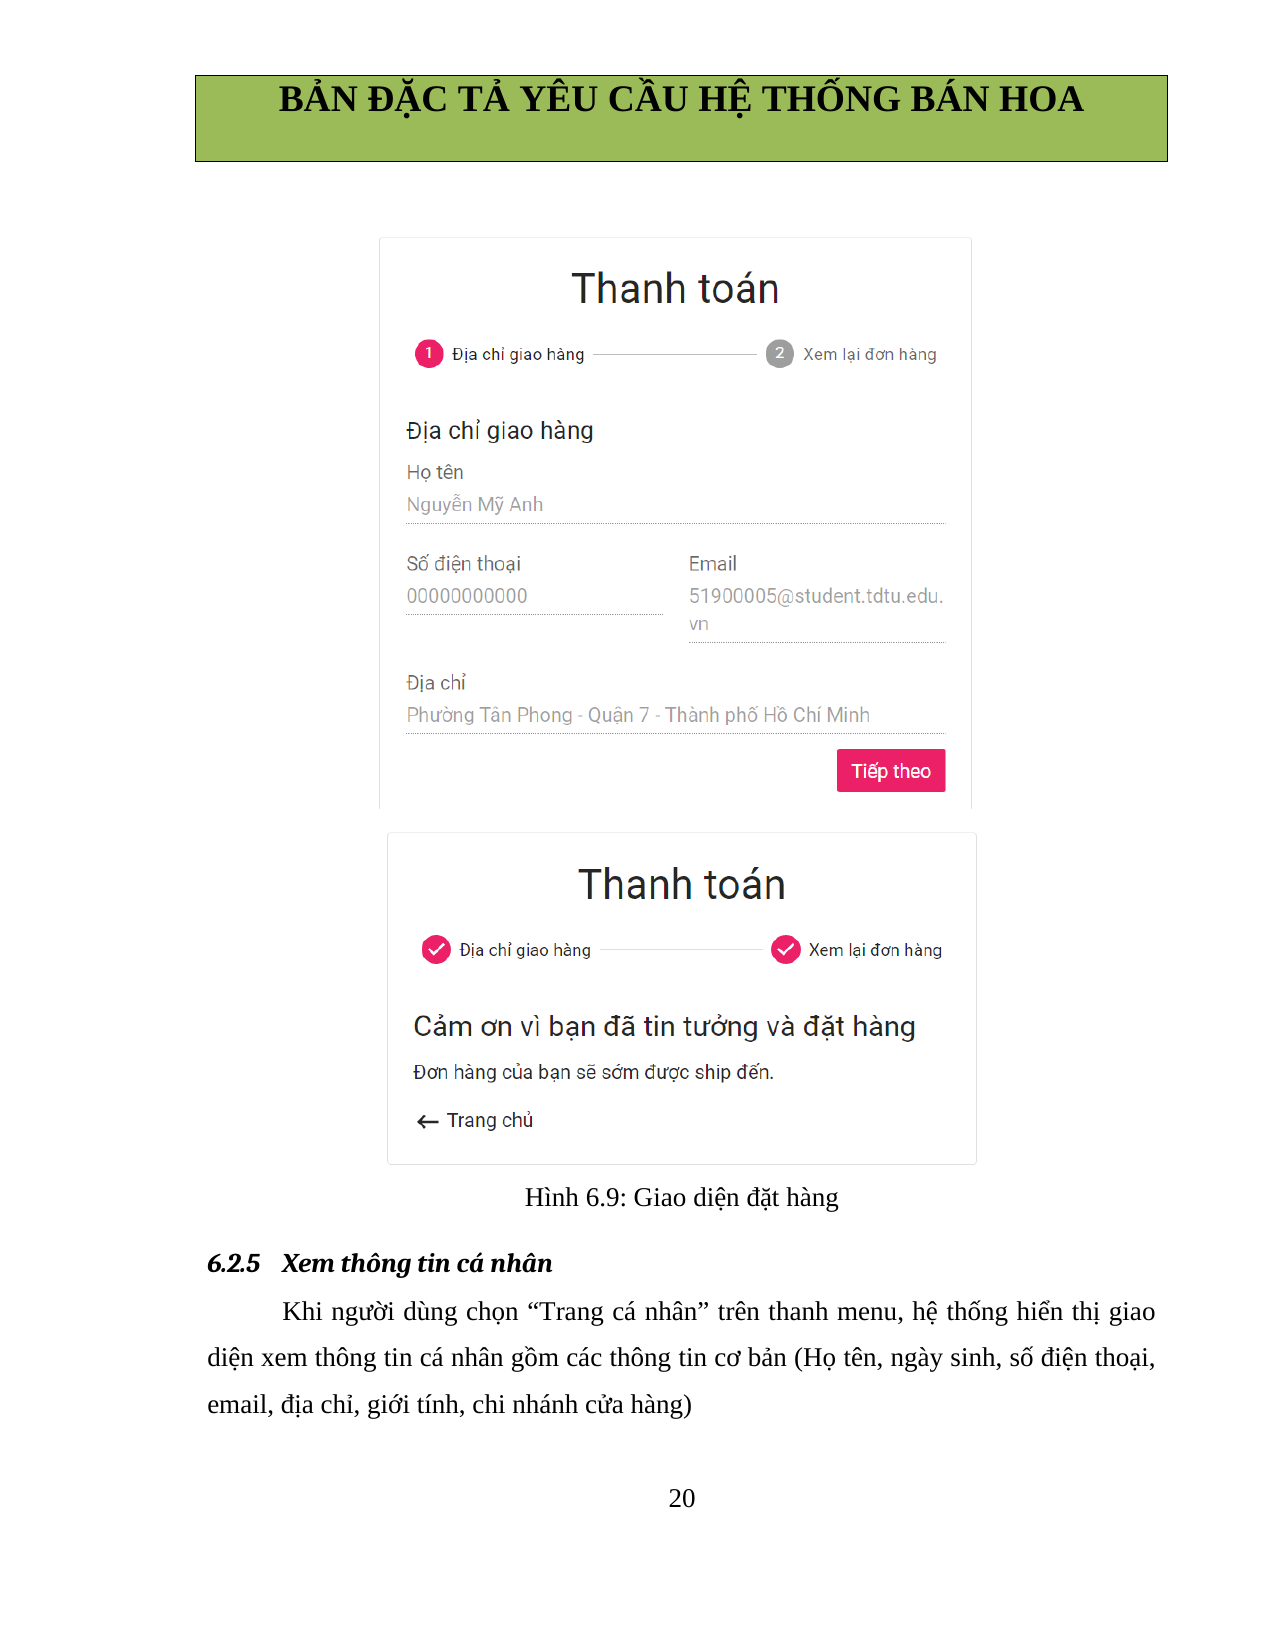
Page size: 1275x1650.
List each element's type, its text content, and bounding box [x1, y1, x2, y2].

subtitle Xem thông tin cá nhân [207, 1248, 1156, 1279]
text Khi người dùng chọn “Trang cá nhân” trên thanh menu, hệ thống hiển thị giao diện xem thông tin cá nhân gồm các thông tin cơ bản (Họ tên, ngày sinh, số điện thoại, email, địa chỉ, giới tính, chi nhánh cửa hàng) [207, 1295, 1156, 1419]
picture [376, 229, 988, 809]
picture [381, 824, 983, 1166]
